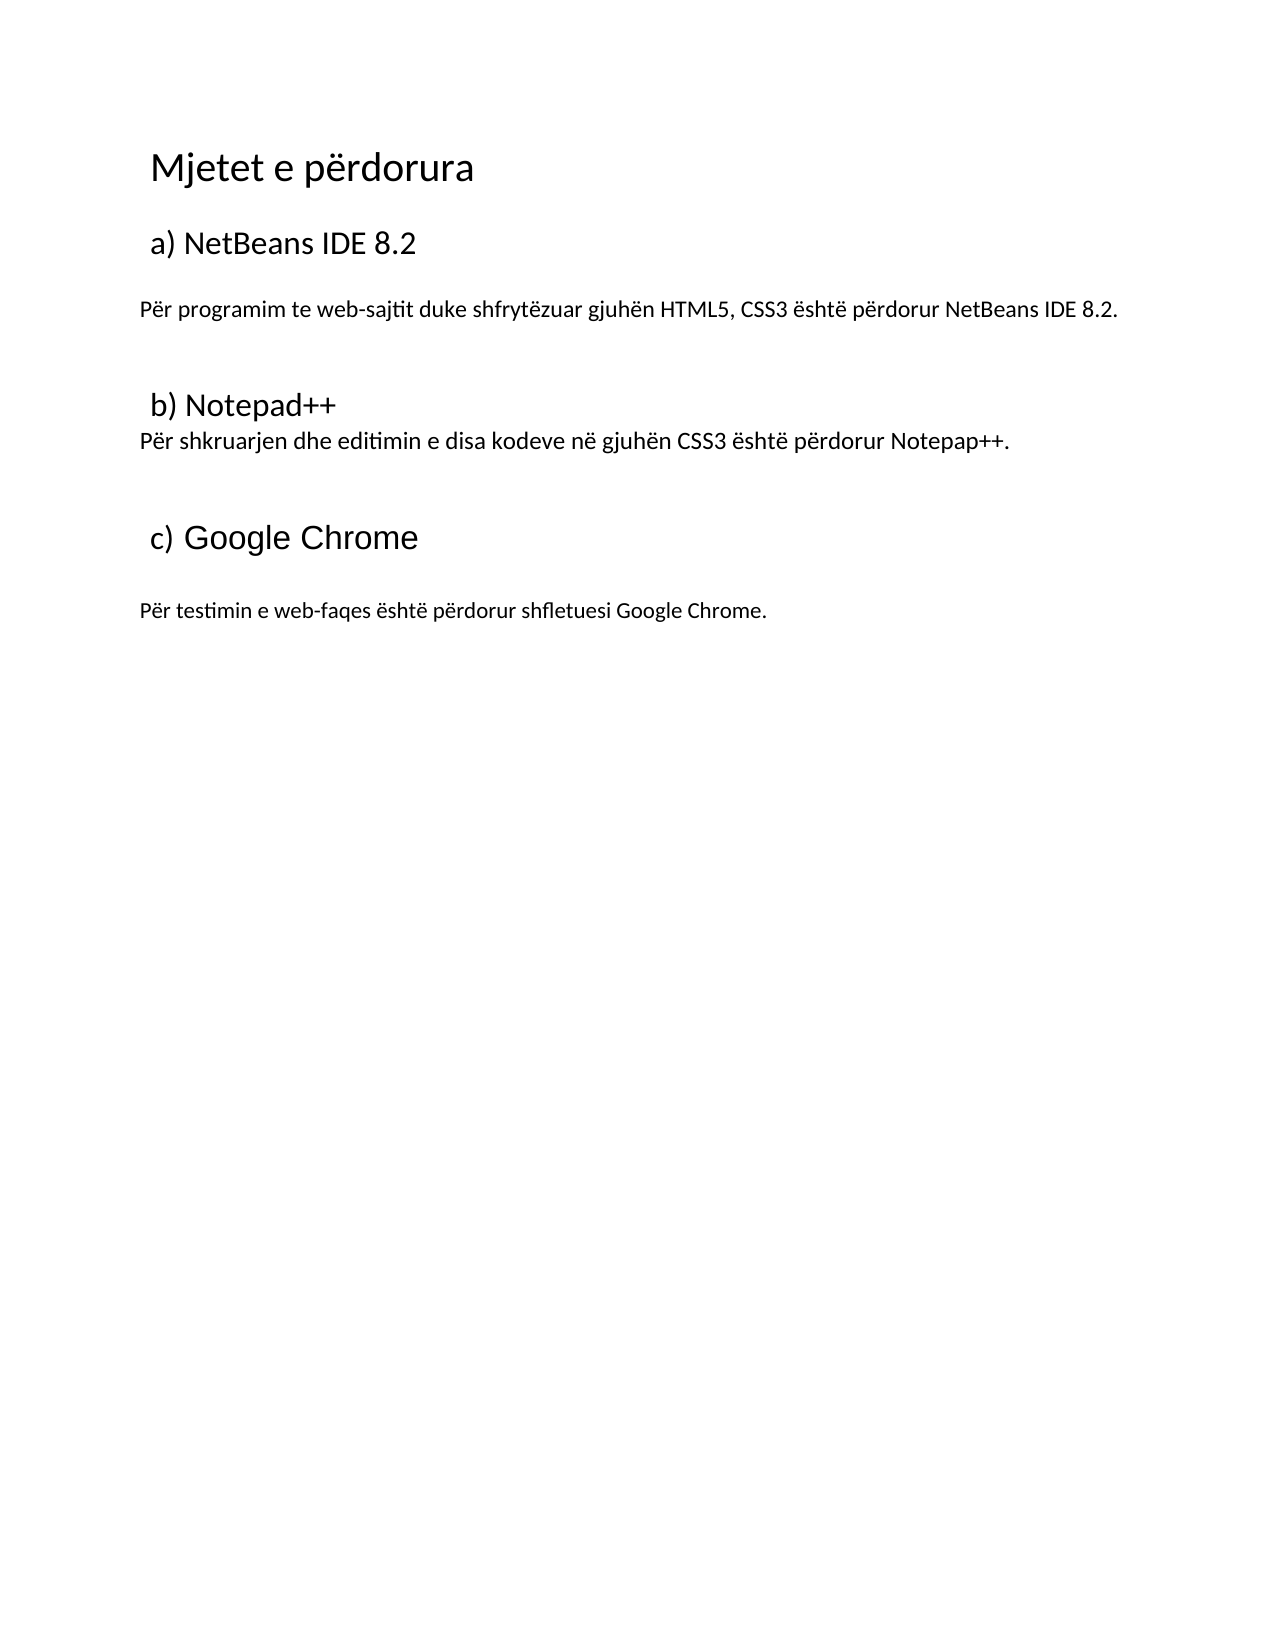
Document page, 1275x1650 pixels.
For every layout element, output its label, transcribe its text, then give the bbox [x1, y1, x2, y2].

subtitle Google Chrome [150, 517, 1137, 558]
text Për shkruarjen dhe editimin e disa kodeve në gjuhën CSS3 është përdorur Notepap++. [139, 425, 1137, 456]
text Për testimin e web-faqes është përdorur shfletuesi Google Chrome. [139, 596, 1137, 624]
text Për programim te web-sajtit duke shfrytëzuar gjuhën HTML5, CSS3 është përdorur NetBeans IDE 8.2. [139, 294, 1137, 323]
subtitle Notepad++ [150, 384, 1137, 425]
subtitle NetBeans IDE 8.2 [150, 222, 1137, 262]
subtitle Mjetet e përdorura [150, 142, 1137, 191]
